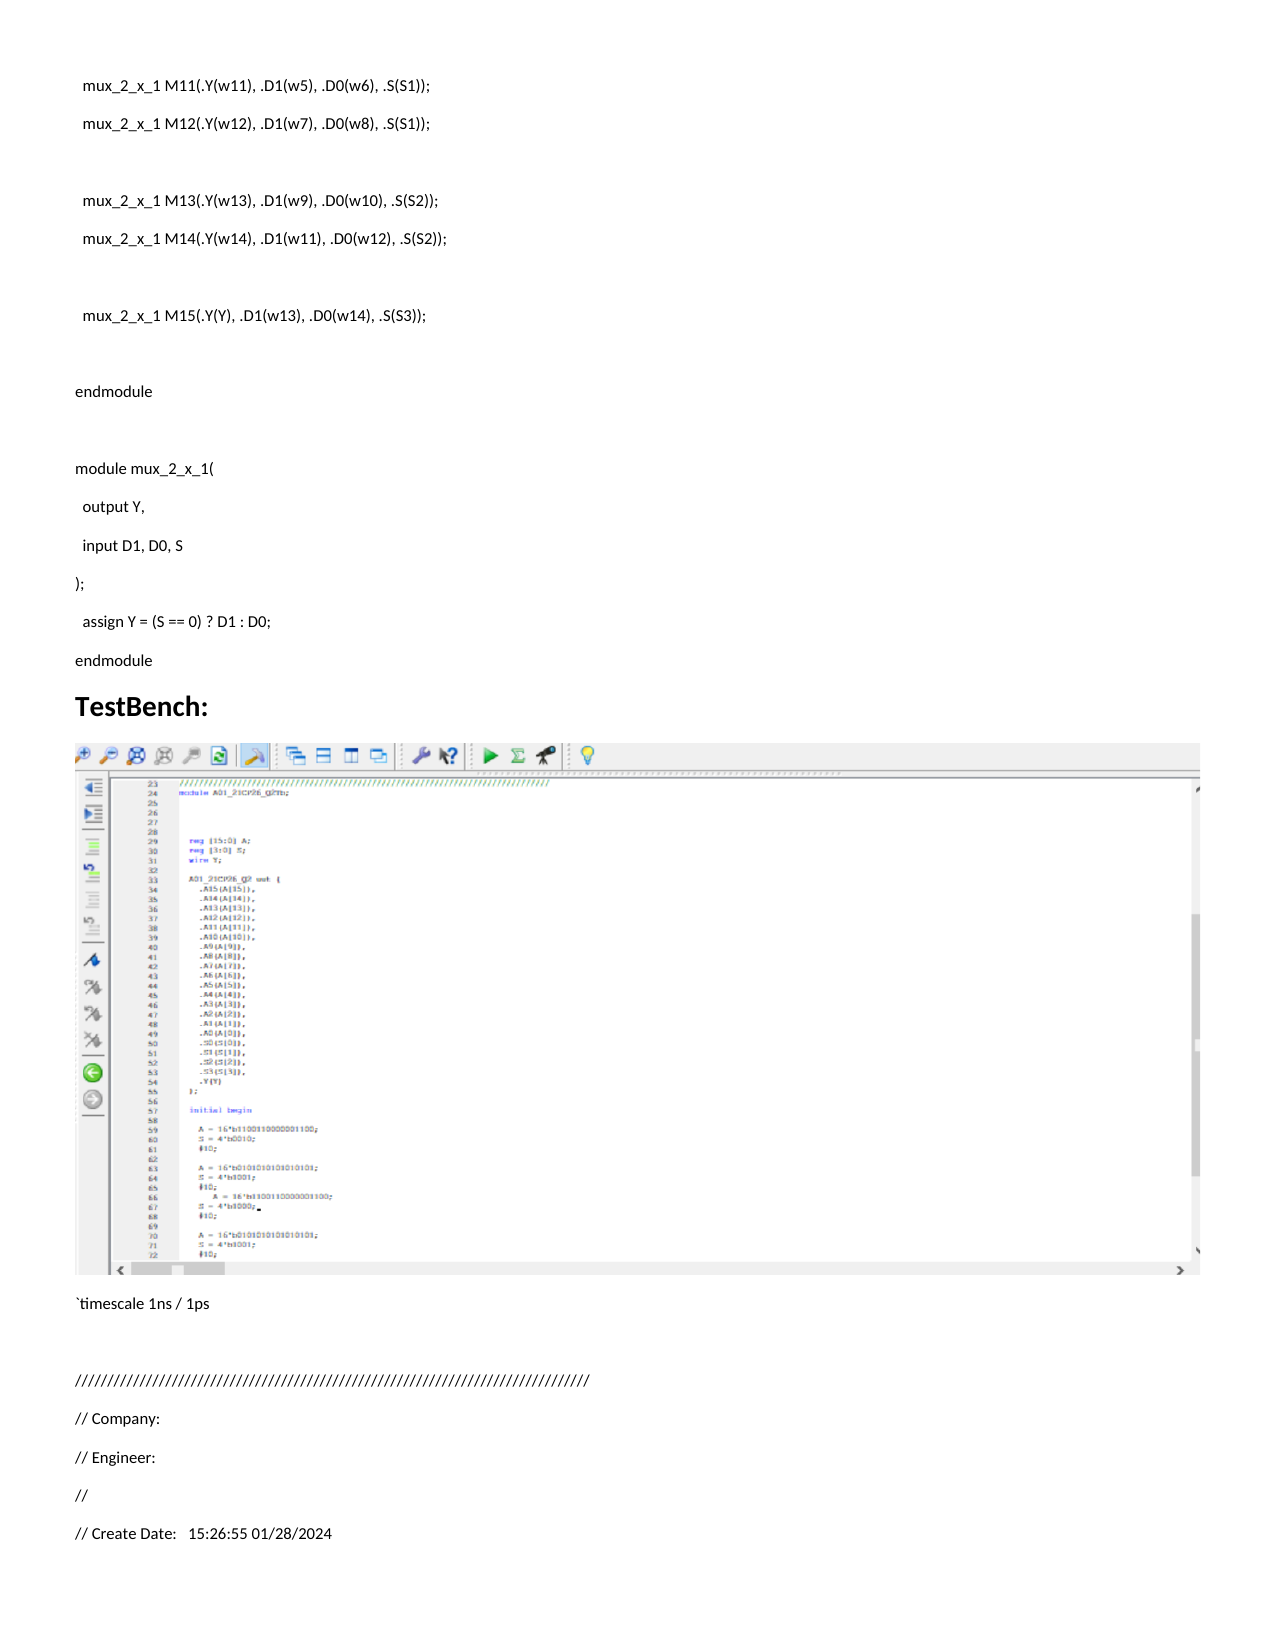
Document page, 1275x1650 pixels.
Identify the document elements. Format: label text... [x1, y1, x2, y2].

text TestBench: [75, 688, 1200, 724]
text mux_2_x_1 M11(.Y(w11), .D1(w5), .D0(w6), .S(S1)); [75, 75, 1200, 95]
text // [75, 1485, 1200, 1506]
text module mux_2_x_1( [75, 458, 1200, 479]
text // Create Date: 15:26:55 01/28/2024 [75, 1523, 1200, 1544]
text // Company: [75, 1408, 1200, 1429]
text //////////////////////////////////////////////////////////////////////////////// [75, 1370, 1200, 1391]
text input D1, D0, S [75, 535, 1200, 555]
text `timescale 1ns / 1ps [75, 1293, 1200, 1314]
text endmodule [75, 650, 1200, 670]
text mux_2_x_1 M12(.Y(w12), .D1(w7), .D0(w8), .S(S1)); [75, 113, 1200, 134]
text mux_2_x_1 M13(.Y(w13), .D1(w9), .D0(w10), .S(S2)); [75, 190, 1200, 210]
picture [75, 743, 1200, 1275]
text // Engineer: [75, 1447, 1200, 1467]
text output Y, [75, 497, 1200, 517]
text ); [75, 573, 1200, 594]
text mux_2_x_1 M14(.Y(w14), .D1(w11), .D0(w12), .S(S2)); [75, 228, 1200, 249]
text assign Y = (S == 0) ? D1 : D0; [75, 612, 1200, 632]
text endmodule [75, 382, 1200, 402]
text mux_2_x_1 M15(.Y(Y), .D1(w13), .D0(w14), .S(S3)); [75, 305, 1200, 325]
